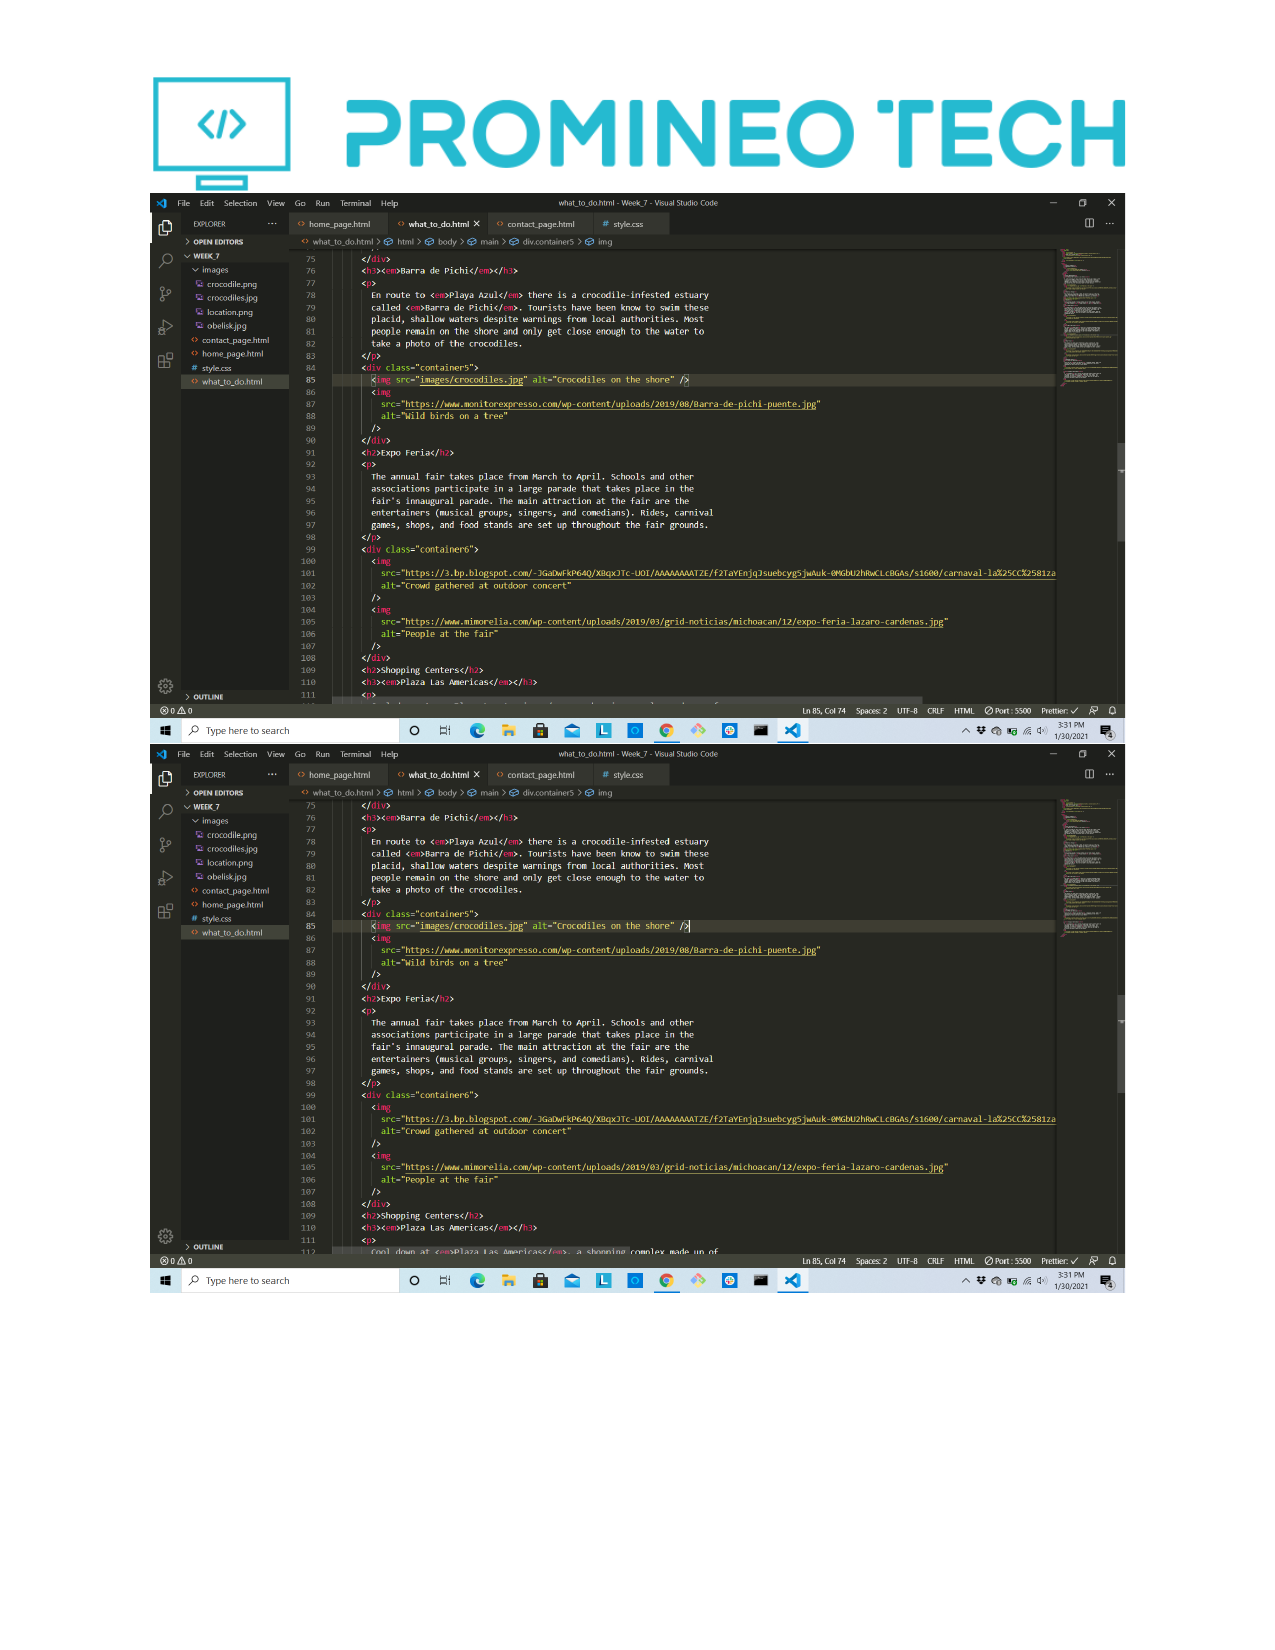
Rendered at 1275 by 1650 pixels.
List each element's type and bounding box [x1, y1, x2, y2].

picture [150, 75, 1125, 743]
picture [150, 744, 1125, 1293]
